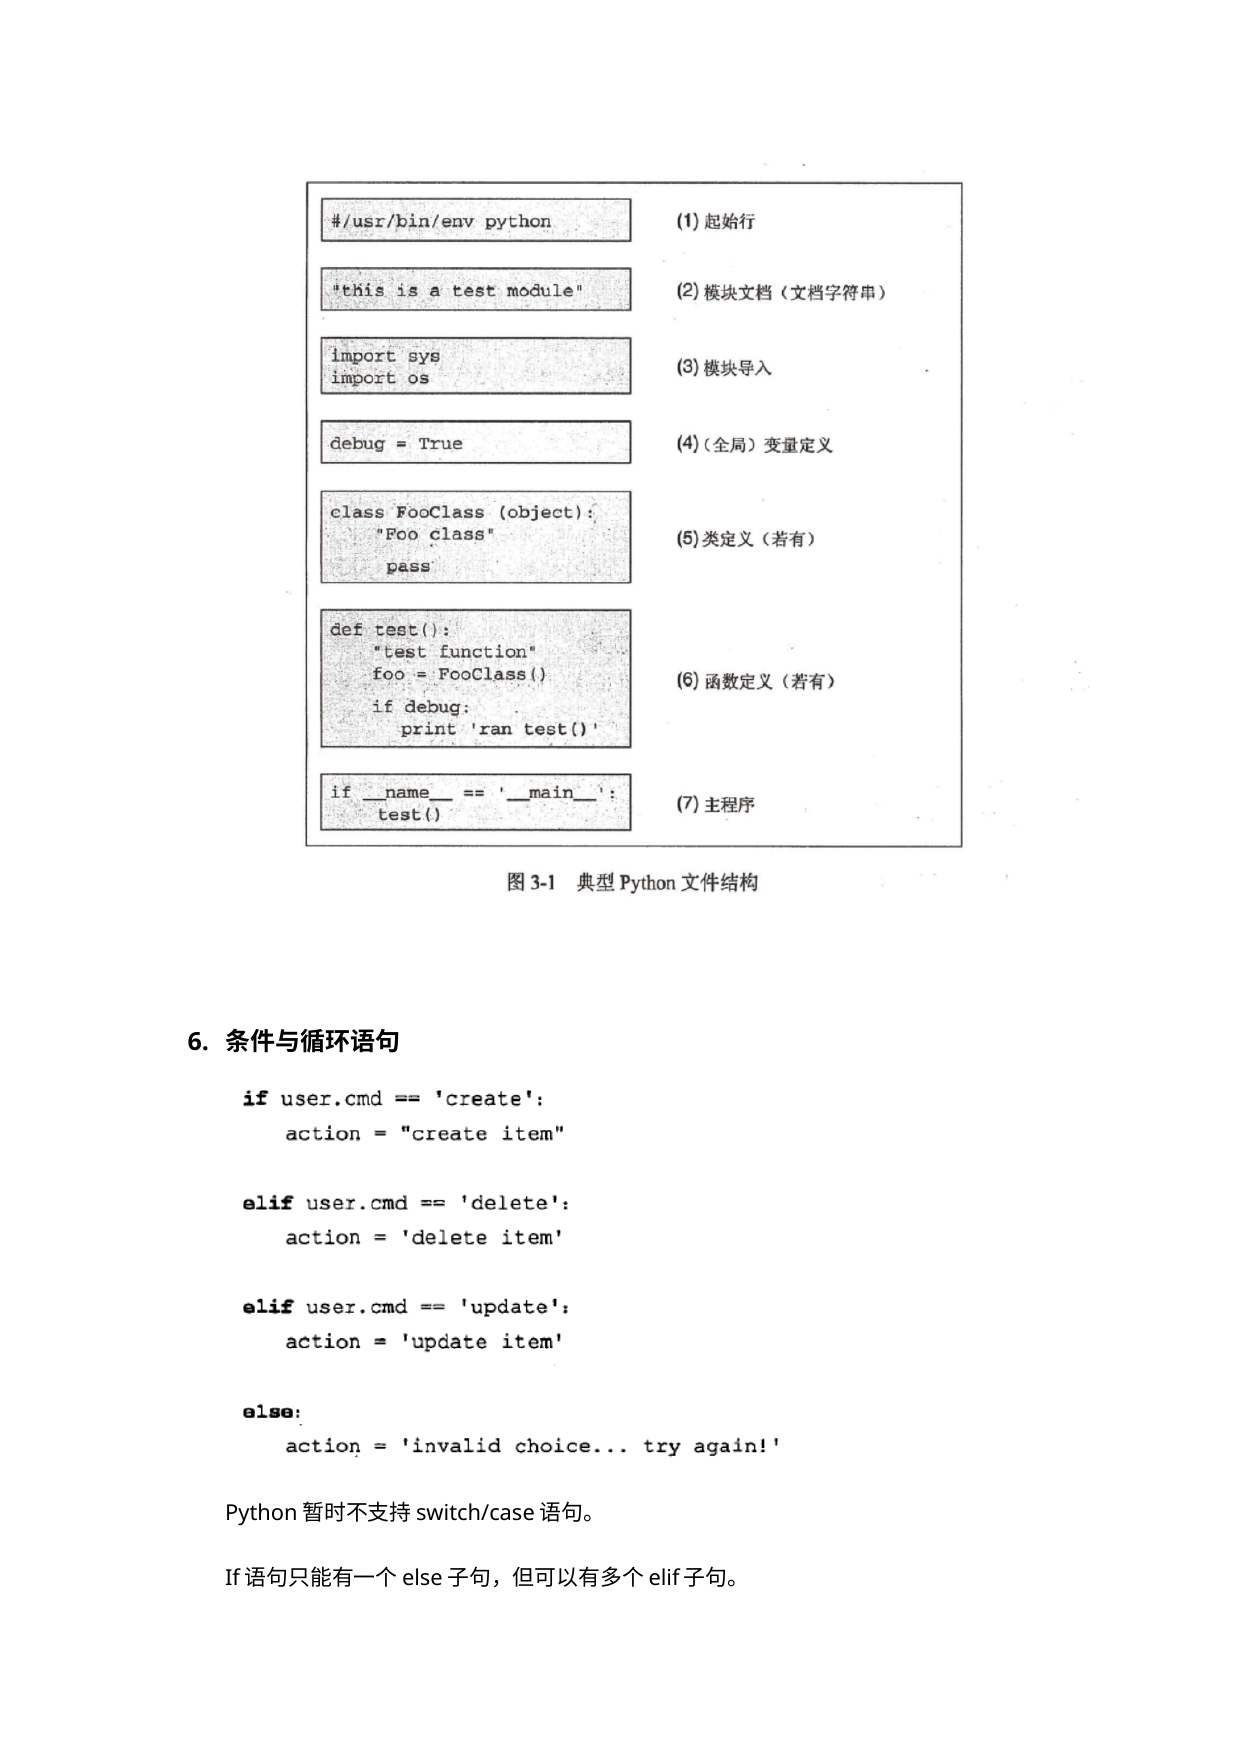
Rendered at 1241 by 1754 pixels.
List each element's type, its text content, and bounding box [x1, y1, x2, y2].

list Python暂时不支持switch/case语句。 [225, 1494, 1053, 1527]
list If语句只能有一个else子句，但可以有多个elif子句。 [225, 1559, 1053, 1592]
picture [225, 162, 1091, 908]
picture [225, 1072, 1091, 1468]
list 条件与循环语句 [187, 1007, 1053, 1072]
